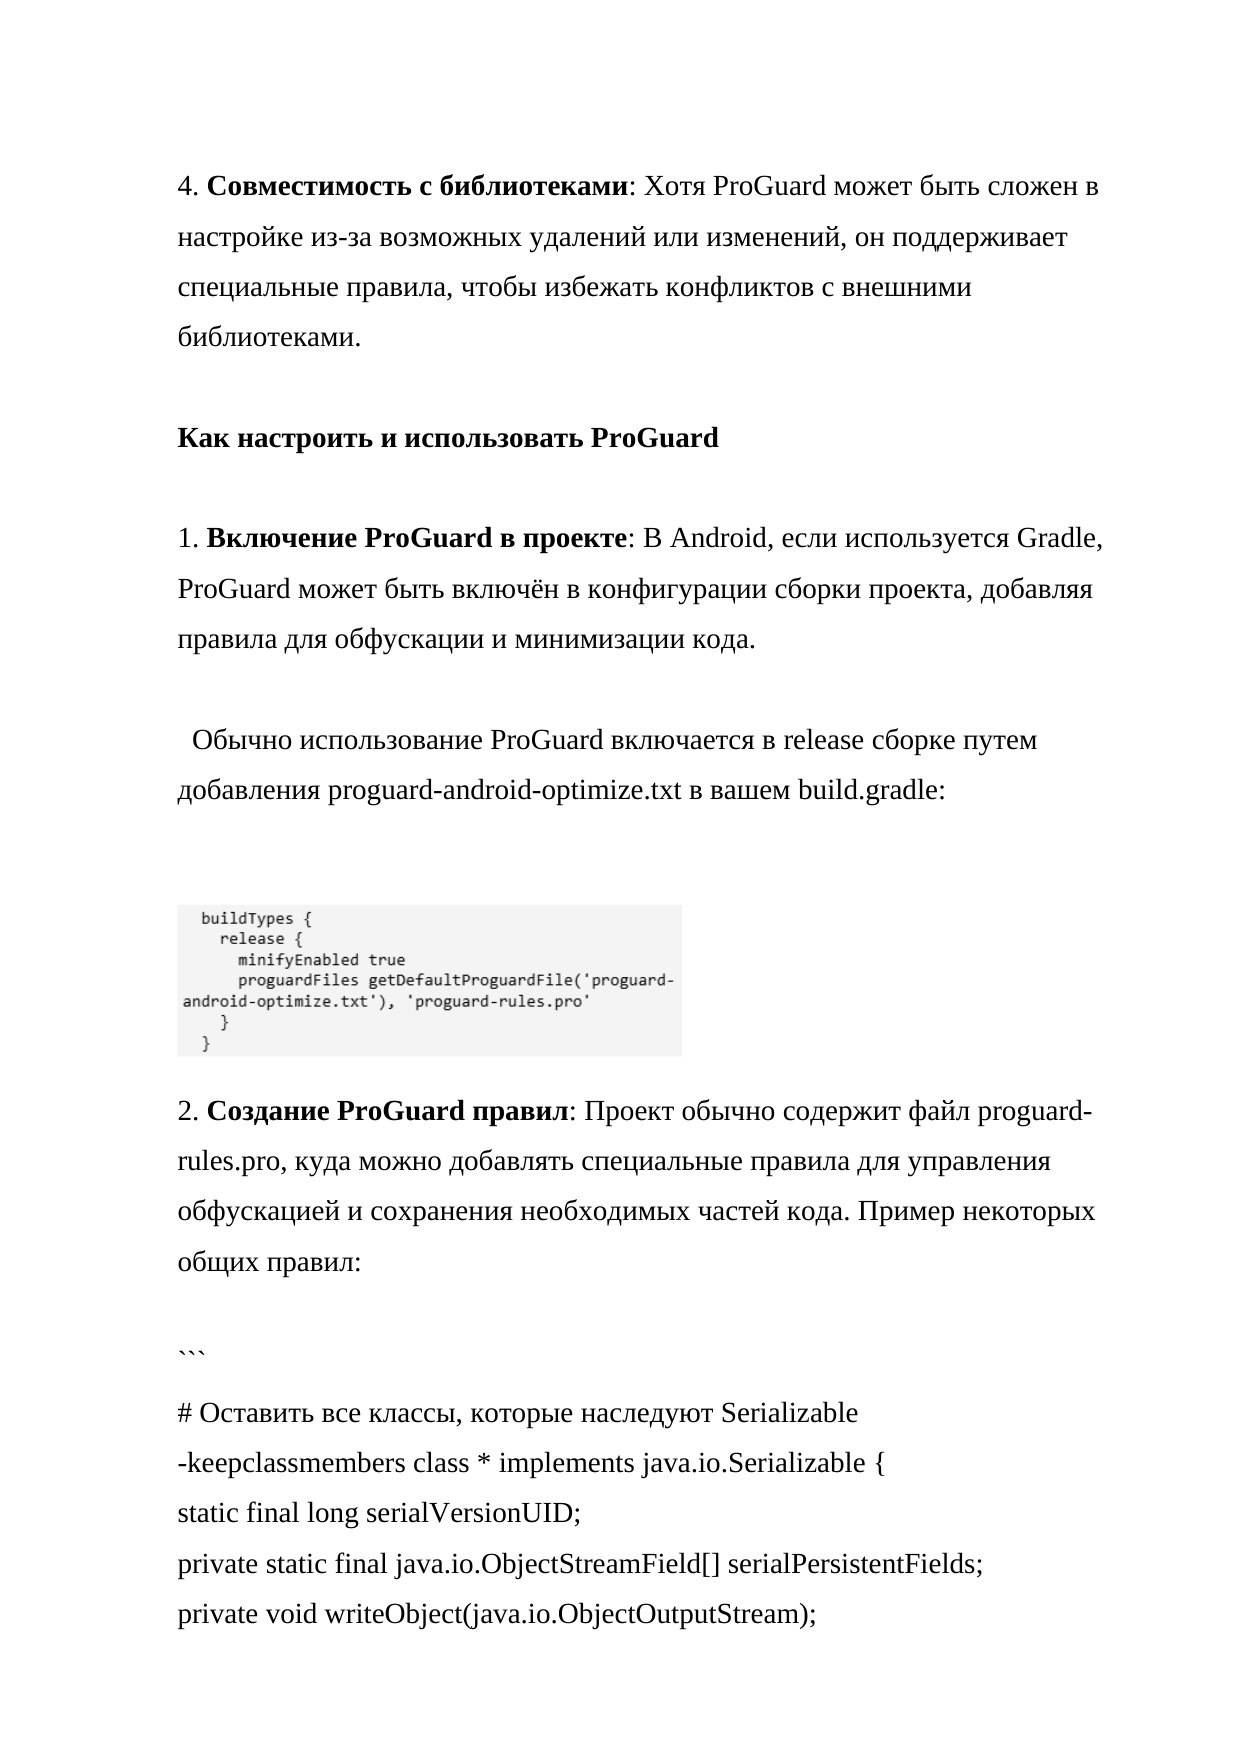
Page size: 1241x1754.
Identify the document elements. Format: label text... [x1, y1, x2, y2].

text 2. Создание ProGuard правил: Проект обычно содержит файл proguard-rules.pro, куда можно добавлять специальные правила для управления обфускацией и сохранения необходимых частей кода. Пример некоторых общих правил: [177, 1093, 1152, 1277]
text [177, 1344, 1152, 1629]
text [177, 118, 1152, 806]
picture [177, 897, 683, 1063]
